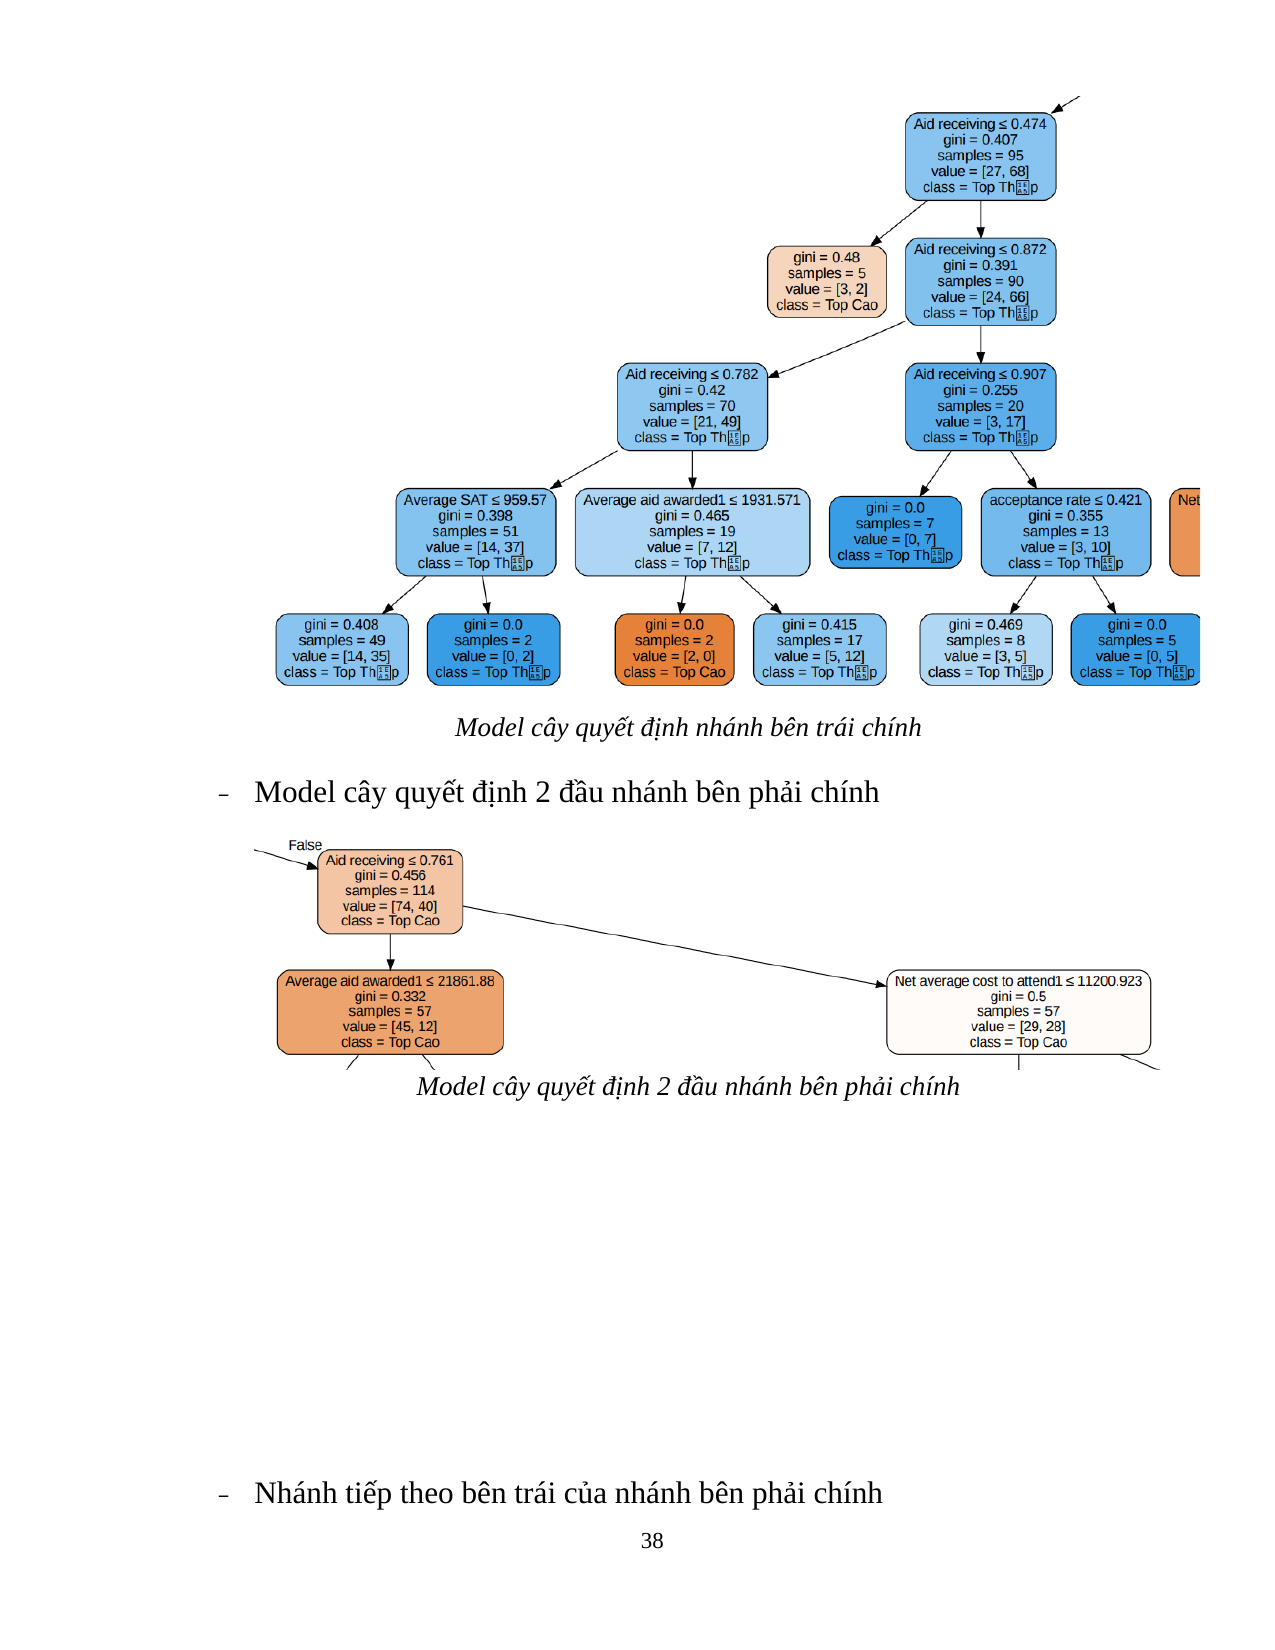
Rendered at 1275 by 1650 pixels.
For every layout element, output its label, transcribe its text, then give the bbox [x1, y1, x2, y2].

picture [254, 96, 1200, 712]
text Model cây quyết định nhánh bên trái chính [254, 712, 1125, 742]
list Model cây quyết định 2 đầu nhánh bên phải chính [217, 774, 1125, 810]
list Nhánh tiếp theo bên trái của nhánh bên phải chính [217, 1475, 1125, 1511]
picture [254, 810, 1200, 1070]
text Model cây quyết định 2 đầu nhánh bên phải chính [254, 1070, 1125, 1101]
